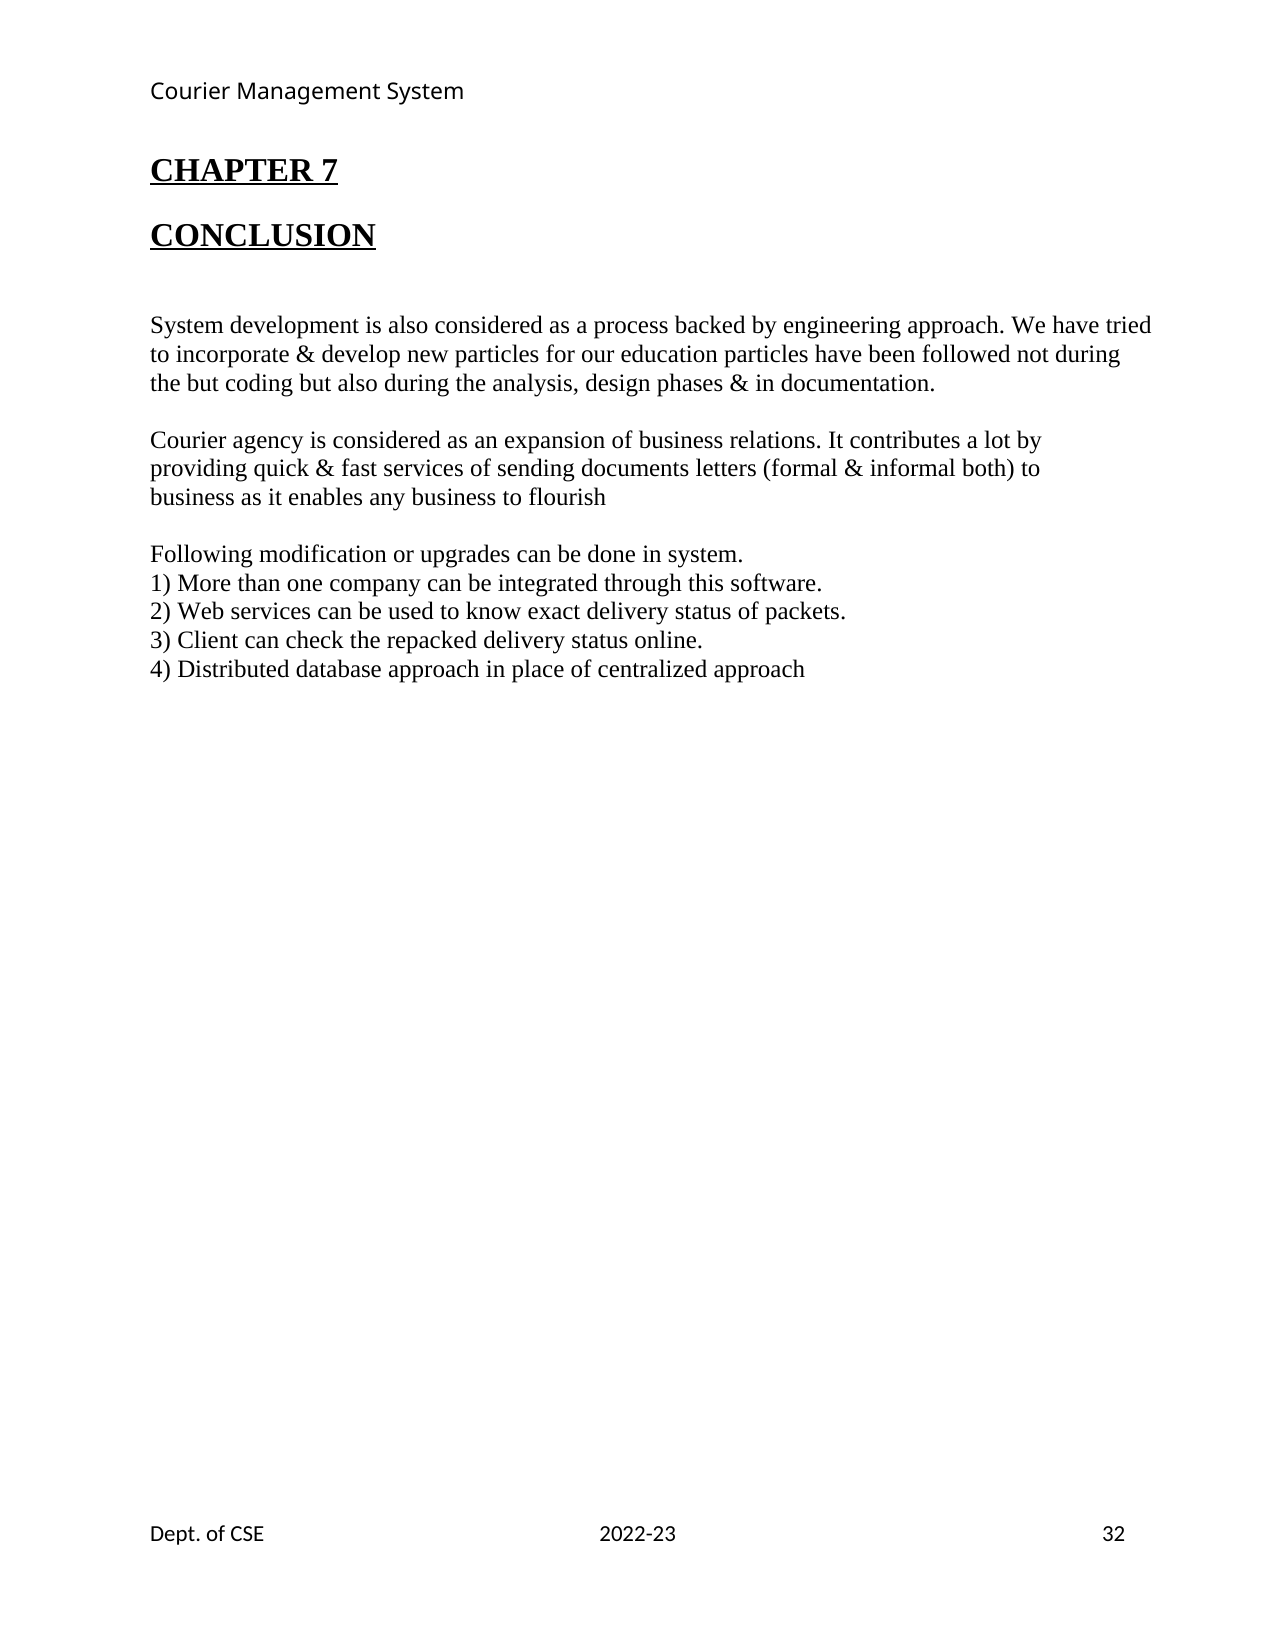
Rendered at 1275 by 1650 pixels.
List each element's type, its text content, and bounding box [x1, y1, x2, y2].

text 4) Distributed database approach in place of centralized approach [150, 654, 1157, 683]
text 1) More than one company can be integrated through this software. [150, 568, 1157, 596]
text Courier agency is considered as an expansion of business relations. It contributes a lot by [150, 425, 1157, 453]
text CONCLUSION [150, 215, 1157, 285]
text 3) Client can check the repacked delivery status online. [150, 625, 1157, 654]
text CHAPTER 7 [150, 150, 1157, 188]
text providing quick & fast services of sending documents letters (formal & informal both) to [150, 453, 1157, 482]
text 2) Web services can be used to know exact delivery status of packets. [150, 596, 1157, 625]
text Following modification or upgrades can be done in system. [150, 539, 1157, 568]
text business as it enables any business to flourish [150, 482, 1157, 539]
text System development is also considered as a process backed by engineering approach. We have tried to incorporate & develop new particles for our education particles have been followed not during the but coding but also during the analysis, design phases & in documentation. [150, 310, 1157, 425]
